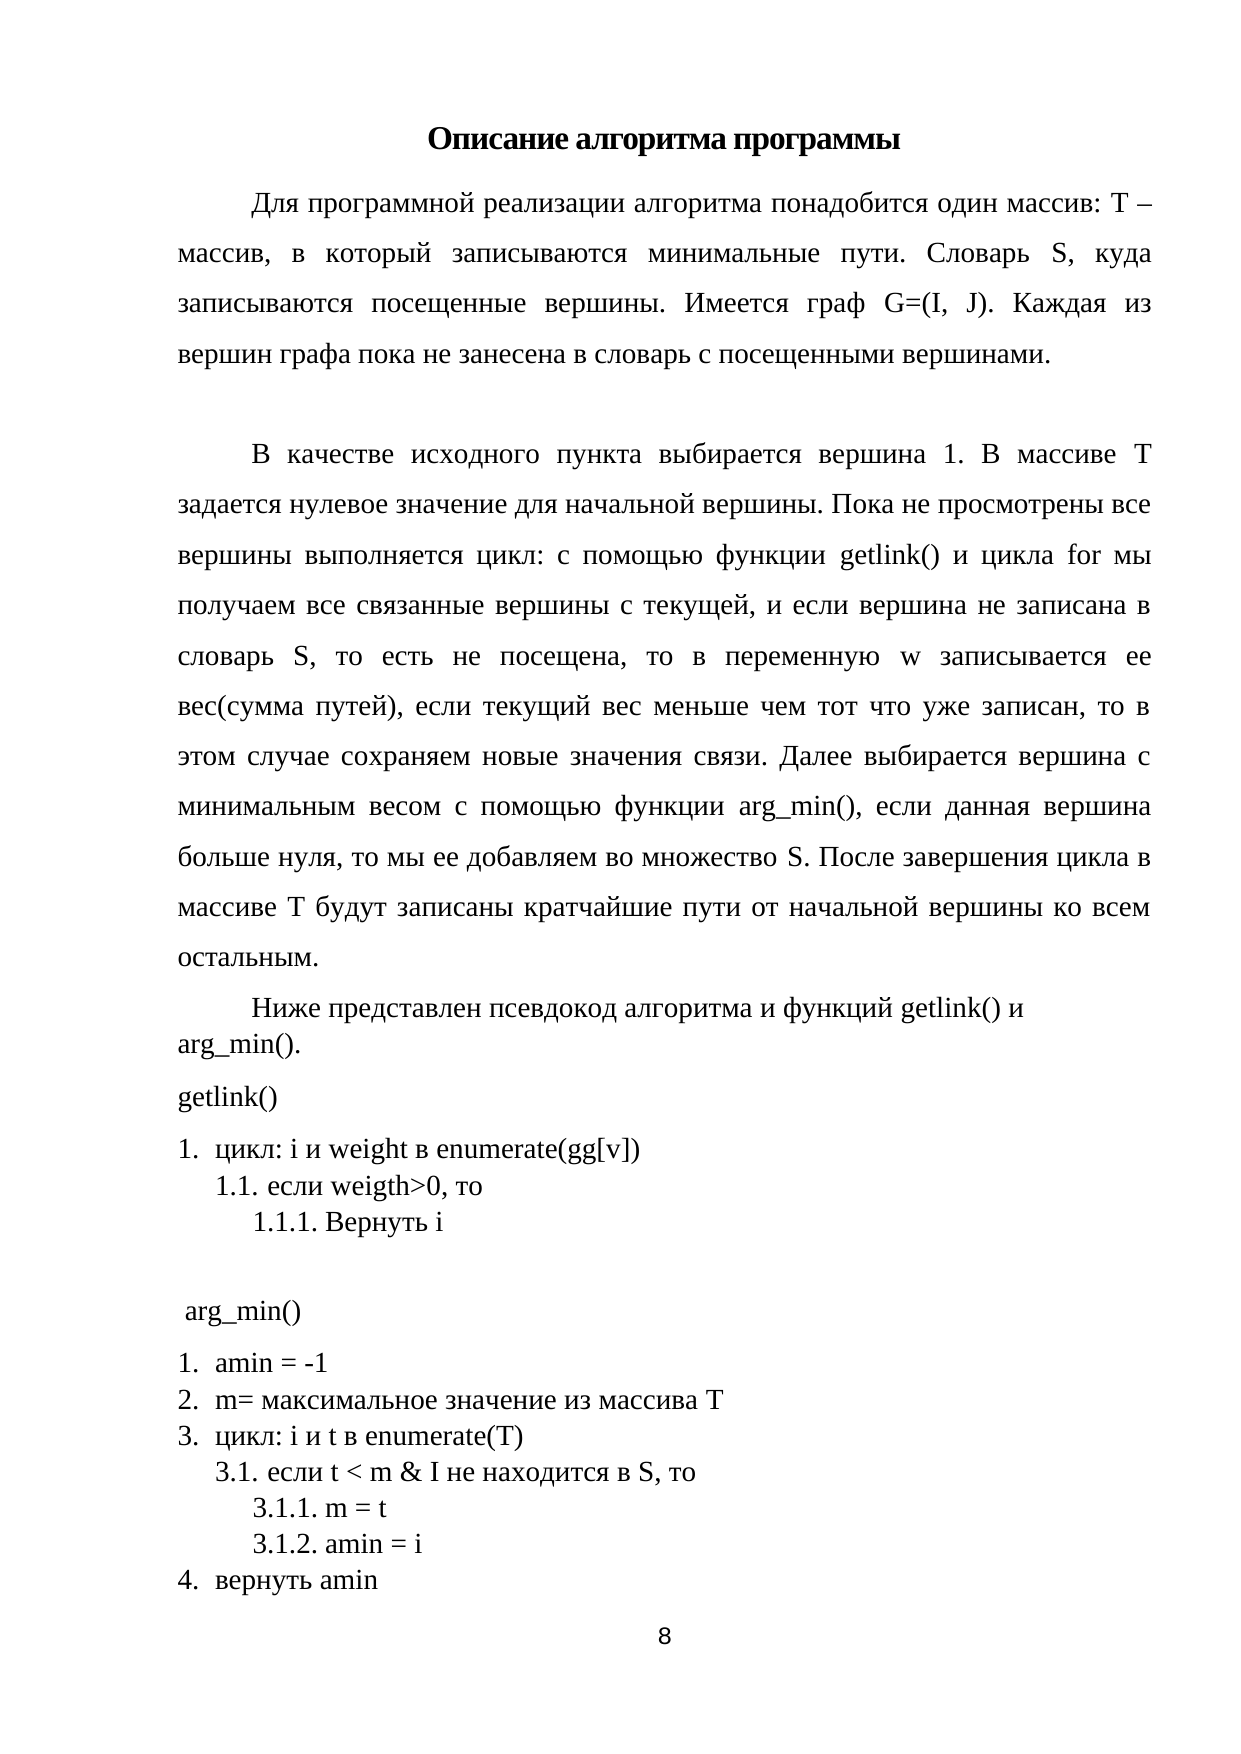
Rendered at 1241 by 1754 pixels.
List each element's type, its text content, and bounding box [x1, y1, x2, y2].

list цикл: i и t в enumerate(T) [177, 1418, 1152, 1451]
list Вернуть i [252, 1204, 1152, 1237]
list если t < m & I не находится в S, то [215, 1454, 1152, 1488]
list amin = i [252, 1526, 1152, 1560]
list amin = -1 [177, 1346, 1152, 1379]
list цикл: i и weight в enumerate(gg[v]) [177, 1132, 1152, 1165]
text Описание алгоритма программы [177, 118, 1152, 156]
list если weigth>0, то [215, 1168, 1152, 1201]
list m = t [252, 1490, 1152, 1524]
text Для программной реализации алгоритма понадобится один массив: T – массив, в который записываются минимальные пути. Словарь S, куда записываются посещенные вершины. Имеется граф G=(I, J). Каждая из вершин графа пока не занесена в словарь с посещенными вершинами. [177, 185, 1152, 369]
text getlink() [177, 1079, 1152, 1112]
text В качестве исходного пункта выбирается вершина 1. В массиве T задается нулевое значение для начальной вершины. Пока не просмотрены все вершины выполняется цикл: с помощью функции getlink() и цикла for мы получаем все связанные вершины с текущей, и если вершина не записана в словарь S, то есть не посещена, то в переменную w записывается ее вес(сумма путей), если текущий вес меньше чем тот что уже записан, то в этом случае сохраняем новые значения связи. Далее выбирается вершина с минимальным весом с помощью функции arg_min(), если данная вершина больше нуля, то мы ее добавляем во множество S. После завершения цикла в массиве T будут записаны кратчайшие пути от начальной вершины ко всем остальным. [177, 436, 1152, 973]
text Ниже представлен псевдокод алгоритма и функций getlink() и arg_min(). [177, 990, 1152, 1059]
text arg_min() [177, 1293, 1152, 1326]
list m= максимальное значение из массива T [177, 1382, 1152, 1415]
list вернуть amin [177, 1562, 1152, 1596]
